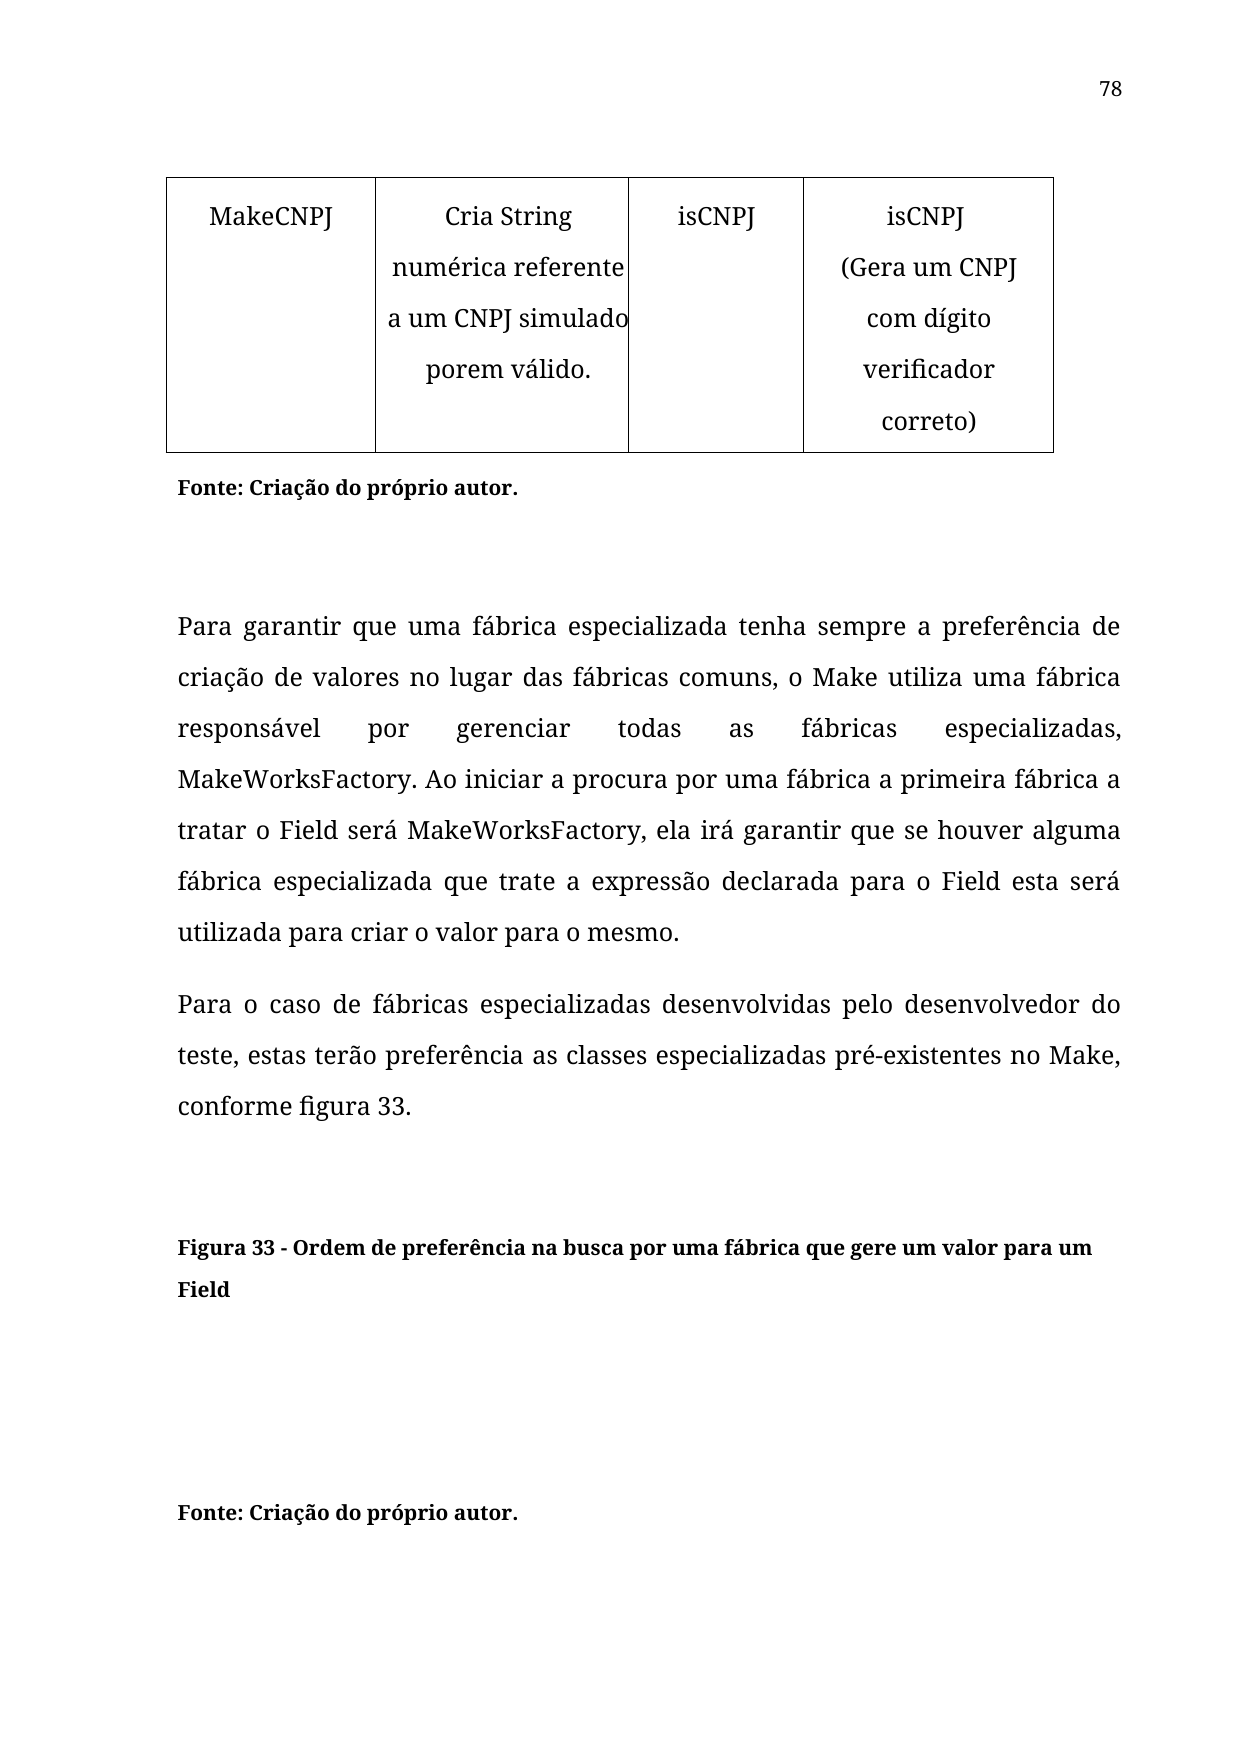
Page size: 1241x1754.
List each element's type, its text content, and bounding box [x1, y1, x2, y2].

table_cell MakeCNPJ [167, 178, 375, 452]
text Fonte: Criação do próprio autor. [177, 473, 1122, 502]
table_cell isCNPJ [629, 178, 803, 452]
table_cell isCNPJ (Gera um CNPJ com dígito verificador correto) [804, 178, 1053, 452]
table_cell Cria String numérica referente a um CNPJ simulado porem válido. [376, 178, 628, 452]
text Para o caso de fábricas especializadas desenvolvidas pelo desenvolvedor do teste, estas terão preferência as classes especializadas pré-existentes no Make, conforme figura 33. [177, 987, 1122, 1123]
text Fonte: Criação do próprio autor. [177, 1339, 1122, 1526]
text Para garantir que uma fábrica especializada tenha sempre a preferência de criação de valores no lugar das fábricas comuns, o Make utiliza uma fábrica responsável por gerenciar todas as fábricas especializadas, MakeWorksFactory. Ao iniciar a procura por uma fábrica a primeira fábrica a tratar o Field será MakeWorksFactory, ela irá garantir que se houver alguma fábrica especializada que trate a expressão declarada para o Field esta será utilizada para criar o valor para o mesmo. [177, 609, 1122, 949]
